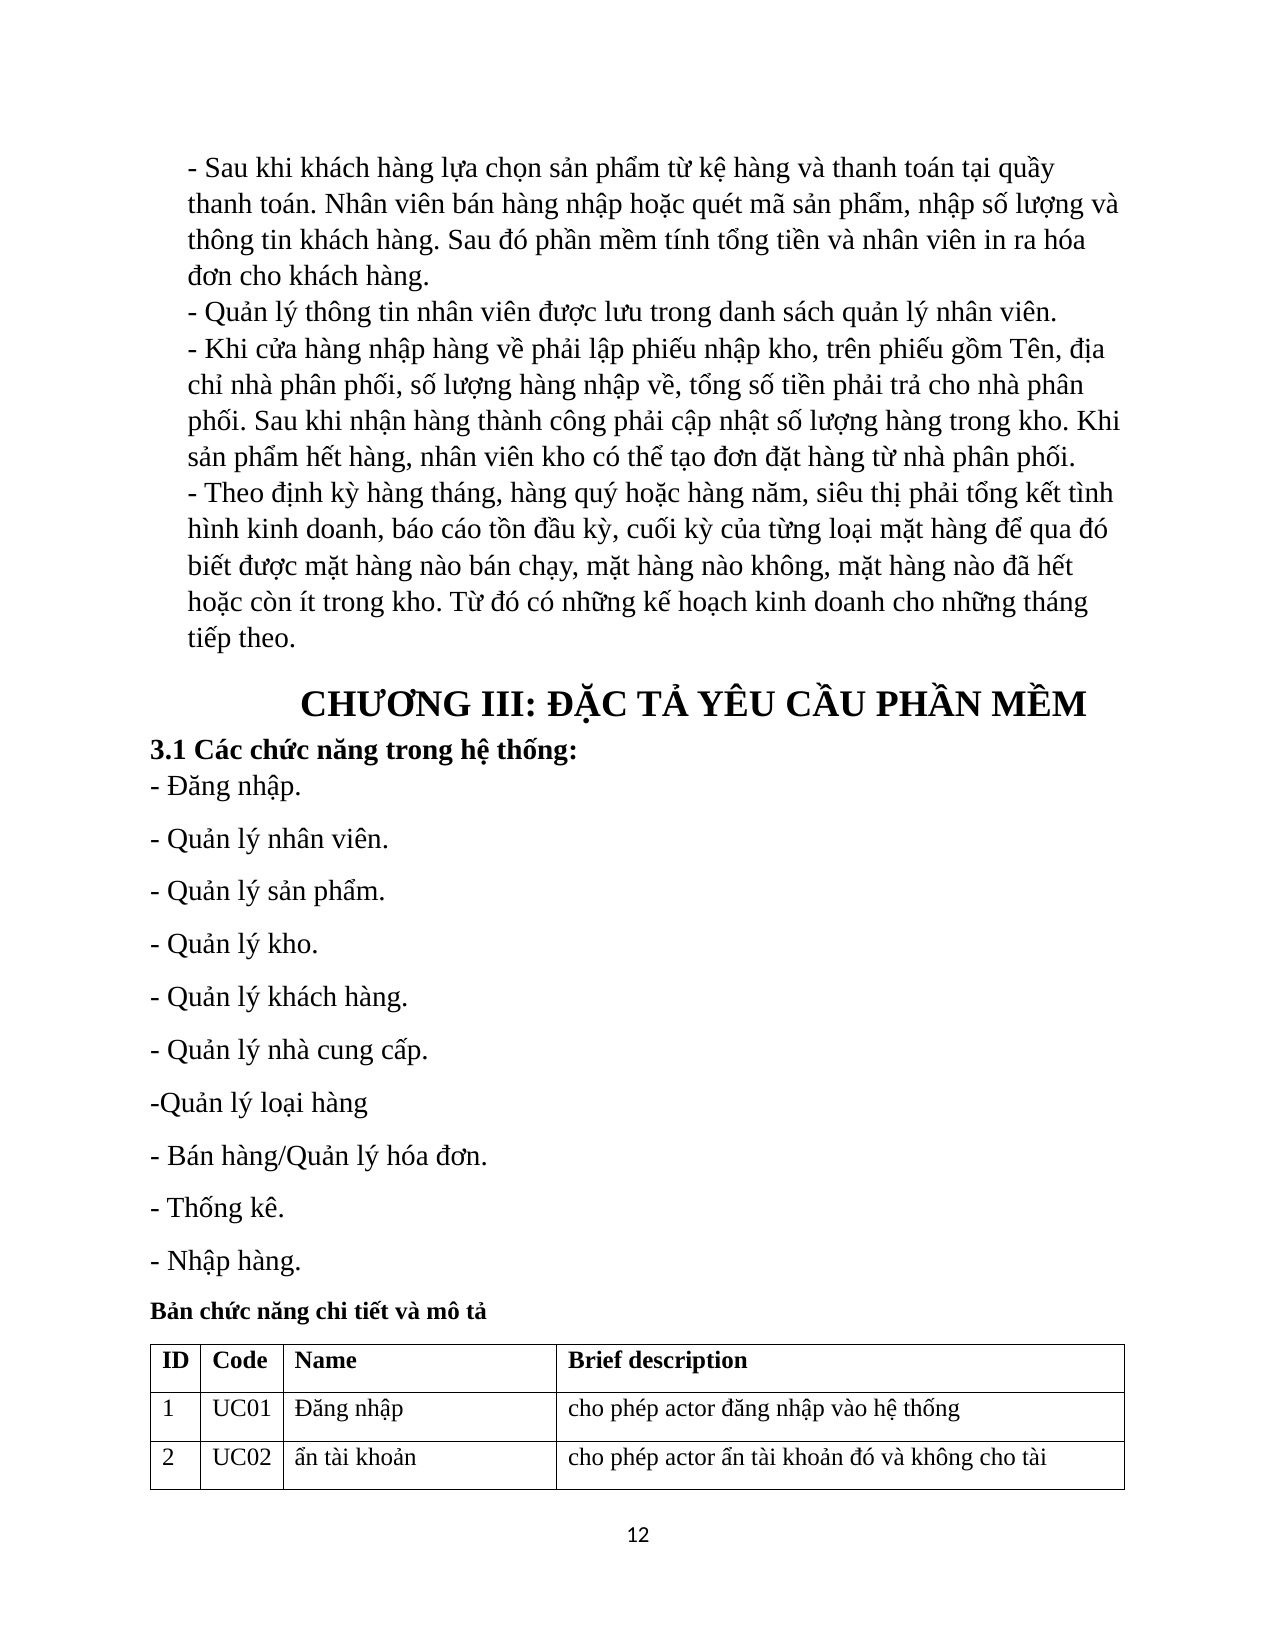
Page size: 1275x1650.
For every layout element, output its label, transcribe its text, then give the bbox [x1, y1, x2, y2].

list - Theo định kỳ hàng tháng, hàng quý hoặc hàng năm, siêu thị phải tổng kết tình hình kinh doanh, báo cáo tồn đầu kỳ, cuối kỳ của từng loại mặt hàng để qua đó biết được mặt hàng nào bán chạy, mặt hàng nào không, mặt hàng nào đã hết hoặc còn ít trong kho. Từ đó có những kế hoạch kinh doanh cho những tháng tiếp theo. [187, 475, 1125, 653]
subtitle CHƯƠNG III: ĐẶC TẢ YÊU CẦU PHẦN MỀM [225, 681, 1125, 724]
text - Nhập hàng. [150, 1243, 1125, 1277]
text - Quản lý kho. [150, 926, 1125, 960]
text Bản chức năng chi tiết và mô tả [150, 1296, 1125, 1325]
list - Khi cửa hàng nhập hàng về phải lập phiếu nhập kho, trên phiếu gồm Tên, địa chỉ nhà phân phối, số lượng hàng nhập về, tổng số tiền phải trả cho nhà phân phối. Sau khi nhận hàng thành công phải cập nhật số lượng hàng trong kho. Khi sản phẩm hết hàng, nhân viên kho có thể tạo đơn đặt hàng từ nhà phân phối. [187, 331, 1125, 473]
table_header Brief description [557, 1345, 1124, 1392]
list - Sau khi khách hàng lựa chọn sản phẩm từ kệ hàng và thanh toán tại quầy thanh toán. Nhân viên bán hàng nhập hoặc quét mã sản phẩm, nhập số lượng và thông tin khách hàng. Sau đó phần mềm tính tổng tiền và nhân viên in ra hóa đơn cho khách hàng. [187, 150, 1125, 292]
text -Quản lý loại hàng [150, 1085, 1125, 1118]
table_cell Đăng nhập [284, 1393, 556, 1441]
table_cell UC02 [201, 1442, 283, 1489]
table_header ID [151, 1345, 200, 1392]
table_header Name [284, 1345, 556, 1392]
text - Bán hàng/Quản lý hóa đơn. [150, 1138, 1125, 1171]
table_cell 1 [151, 1393, 200, 1441]
table_cell ẩn tài khoản [284, 1442, 556, 1489]
text - Quản lý khách hàng. [150, 979, 1125, 1013]
text - Quản lý sản phẩm. [150, 873, 1125, 907]
table_cell UC01 [201, 1393, 283, 1441]
text - Thống kê. [150, 1190, 1125, 1224]
table_cell 2 [151, 1442, 200, 1489]
text - Quản lý nhân viên. [150, 821, 1125, 854]
text - Quản lý nhà cung cấp. [150, 1032, 1125, 1066]
subtitle 3.1 Các chức năng trong hệ thống: [150, 732, 1125, 765]
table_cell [557, 1442, 1124, 1489]
list - Quản lý thông tin nhân viên được lưu trong danh sách quản lý nhân viên. [187, 294, 1125, 328]
table_cell cho phép actor đăng nhập vào hệ thống [557, 1393, 1124, 1441]
table_header Code [201, 1345, 283, 1392]
text - Đăng nhập. [150, 768, 1125, 801]
